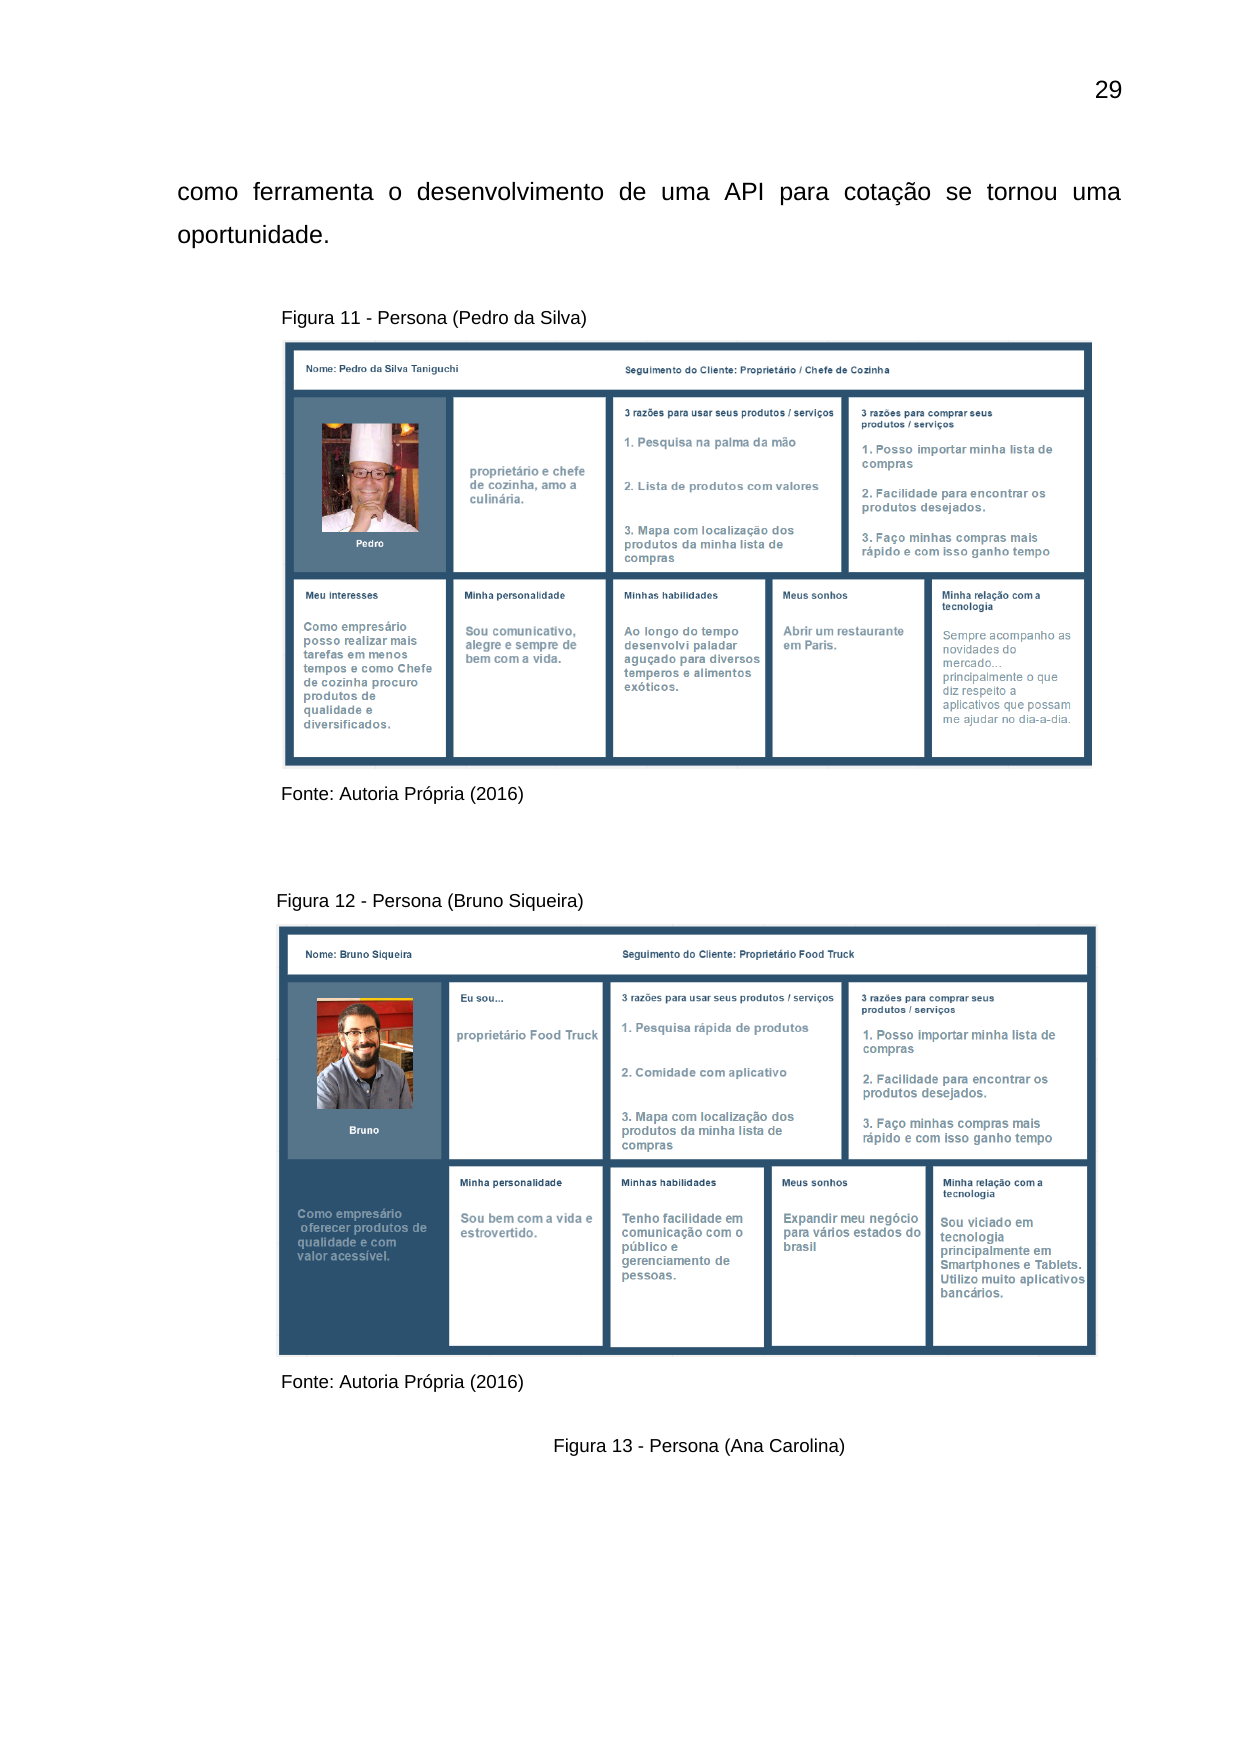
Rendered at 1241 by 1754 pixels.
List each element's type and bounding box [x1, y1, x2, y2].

picture [282, 340, 1092, 769]
picture [276, 924, 1099, 1357]
text [177, 177, 1122, 249]
